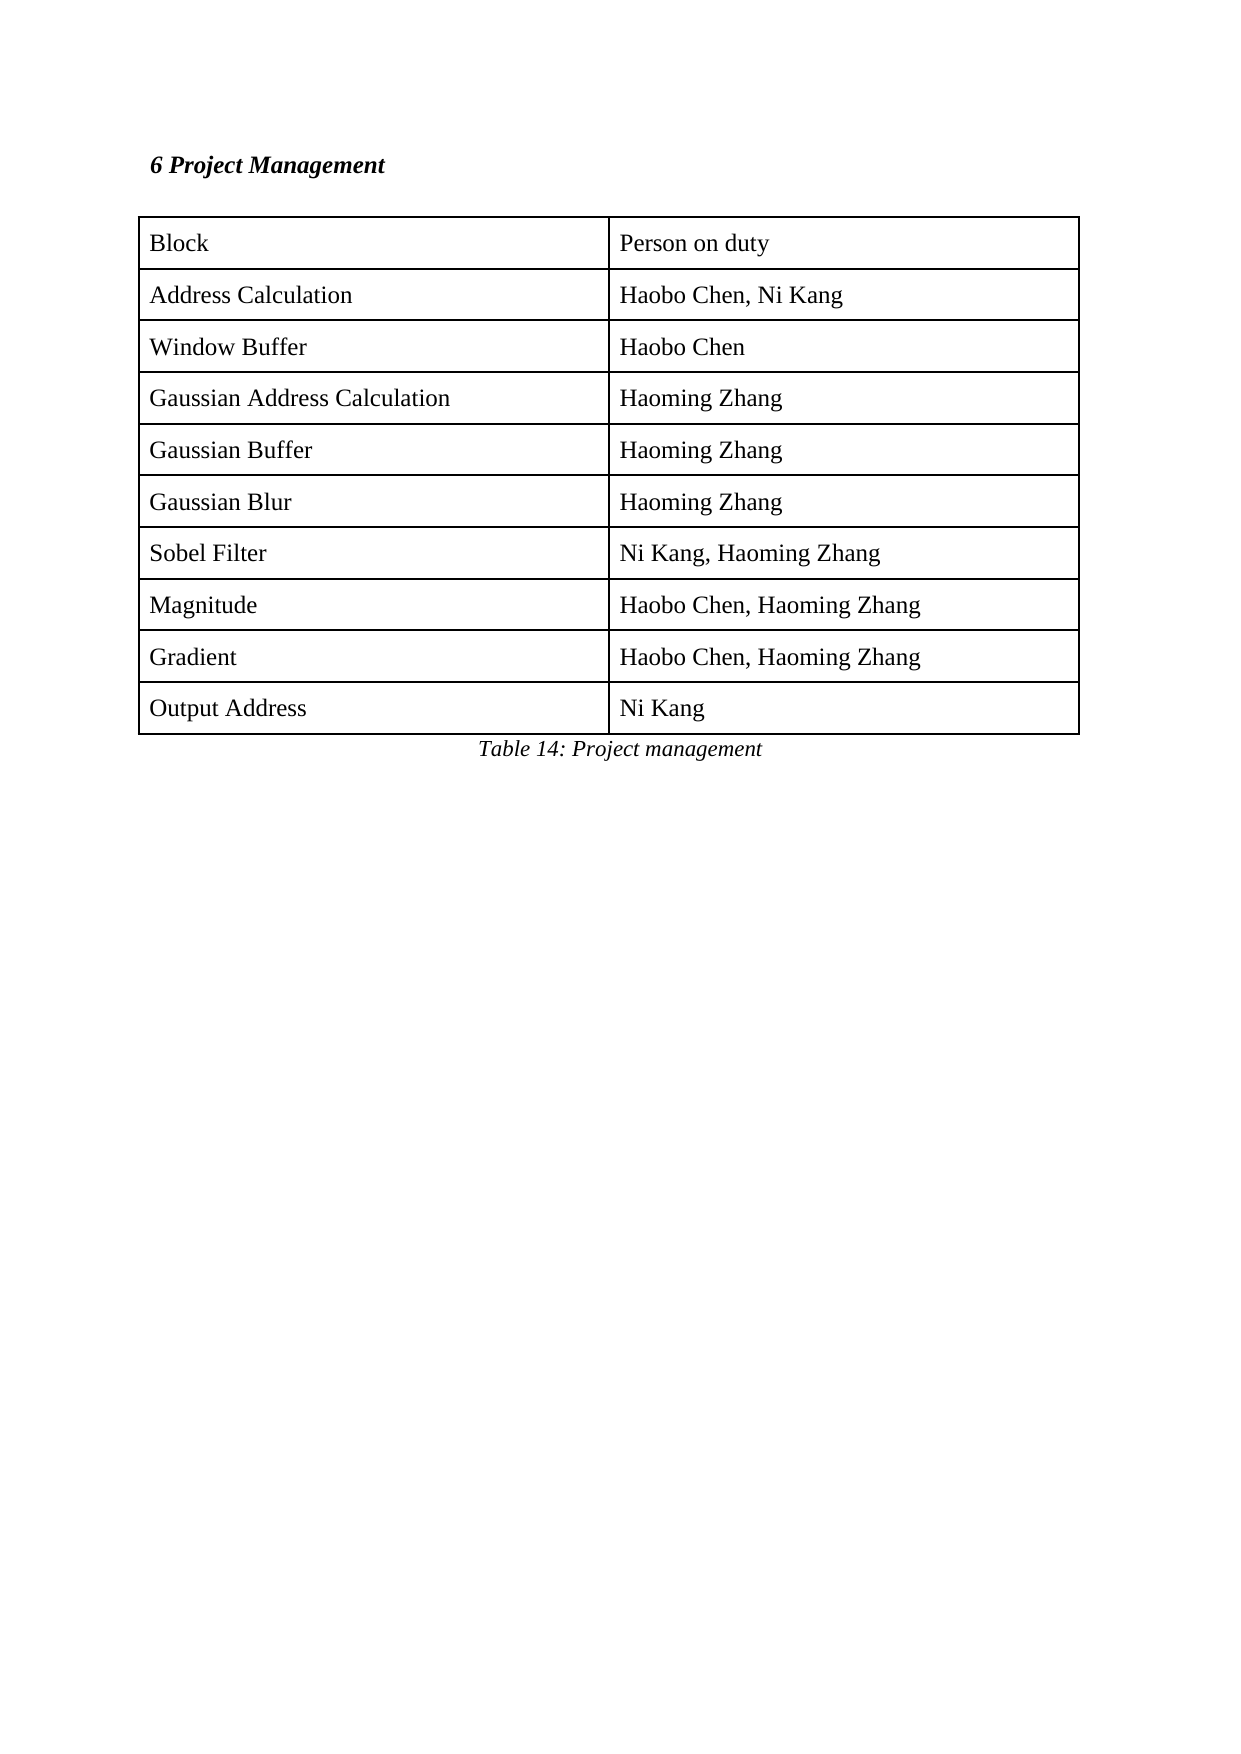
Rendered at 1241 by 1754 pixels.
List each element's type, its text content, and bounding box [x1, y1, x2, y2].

table_cell Haobo Chen [610, 321, 1078, 371]
text Table 14: Project management [150, 735, 1090, 761]
table_cell Haobo Chen, Haoming Zhang [610, 580, 1078, 629]
table_cell Gradient [140, 631, 608, 681]
table_cell Window Buffer [140, 321, 608, 371]
table_header Block [140, 218, 608, 268]
table_cell Haoming Zhang [610, 476, 1078, 526]
text 6 Project Management [150, 150, 1090, 179]
table_cell Haoming Zhang [610, 425, 1078, 474]
table_cell Haobo Chen, Ni Kang [610, 270, 1078, 319]
table_cell Ni Kang, Haoming Zhang [610, 528, 1078, 578]
table_cell Ni Kang [610, 683, 1078, 733]
table_cell Gaussian Blur [140, 476, 608, 526]
table_cell Sobel Filter [140, 528, 608, 578]
table_header Person on duty [610, 218, 1078, 268]
table_cell Gaussian Address Calculation [140, 373, 608, 423]
table_cell Address Calculation [140, 270, 608, 319]
table_cell Gaussian Buffer [140, 425, 608, 474]
table_cell Haoming Zhang [610, 373, 1078, 423]
table_cell Magnitude [140, 580, 608, 629]
table_cell Output Address [140, 683, 608, 733]
table_cell Haobo Chen, Haoming Zhang [610, 631, 1078, 681]
